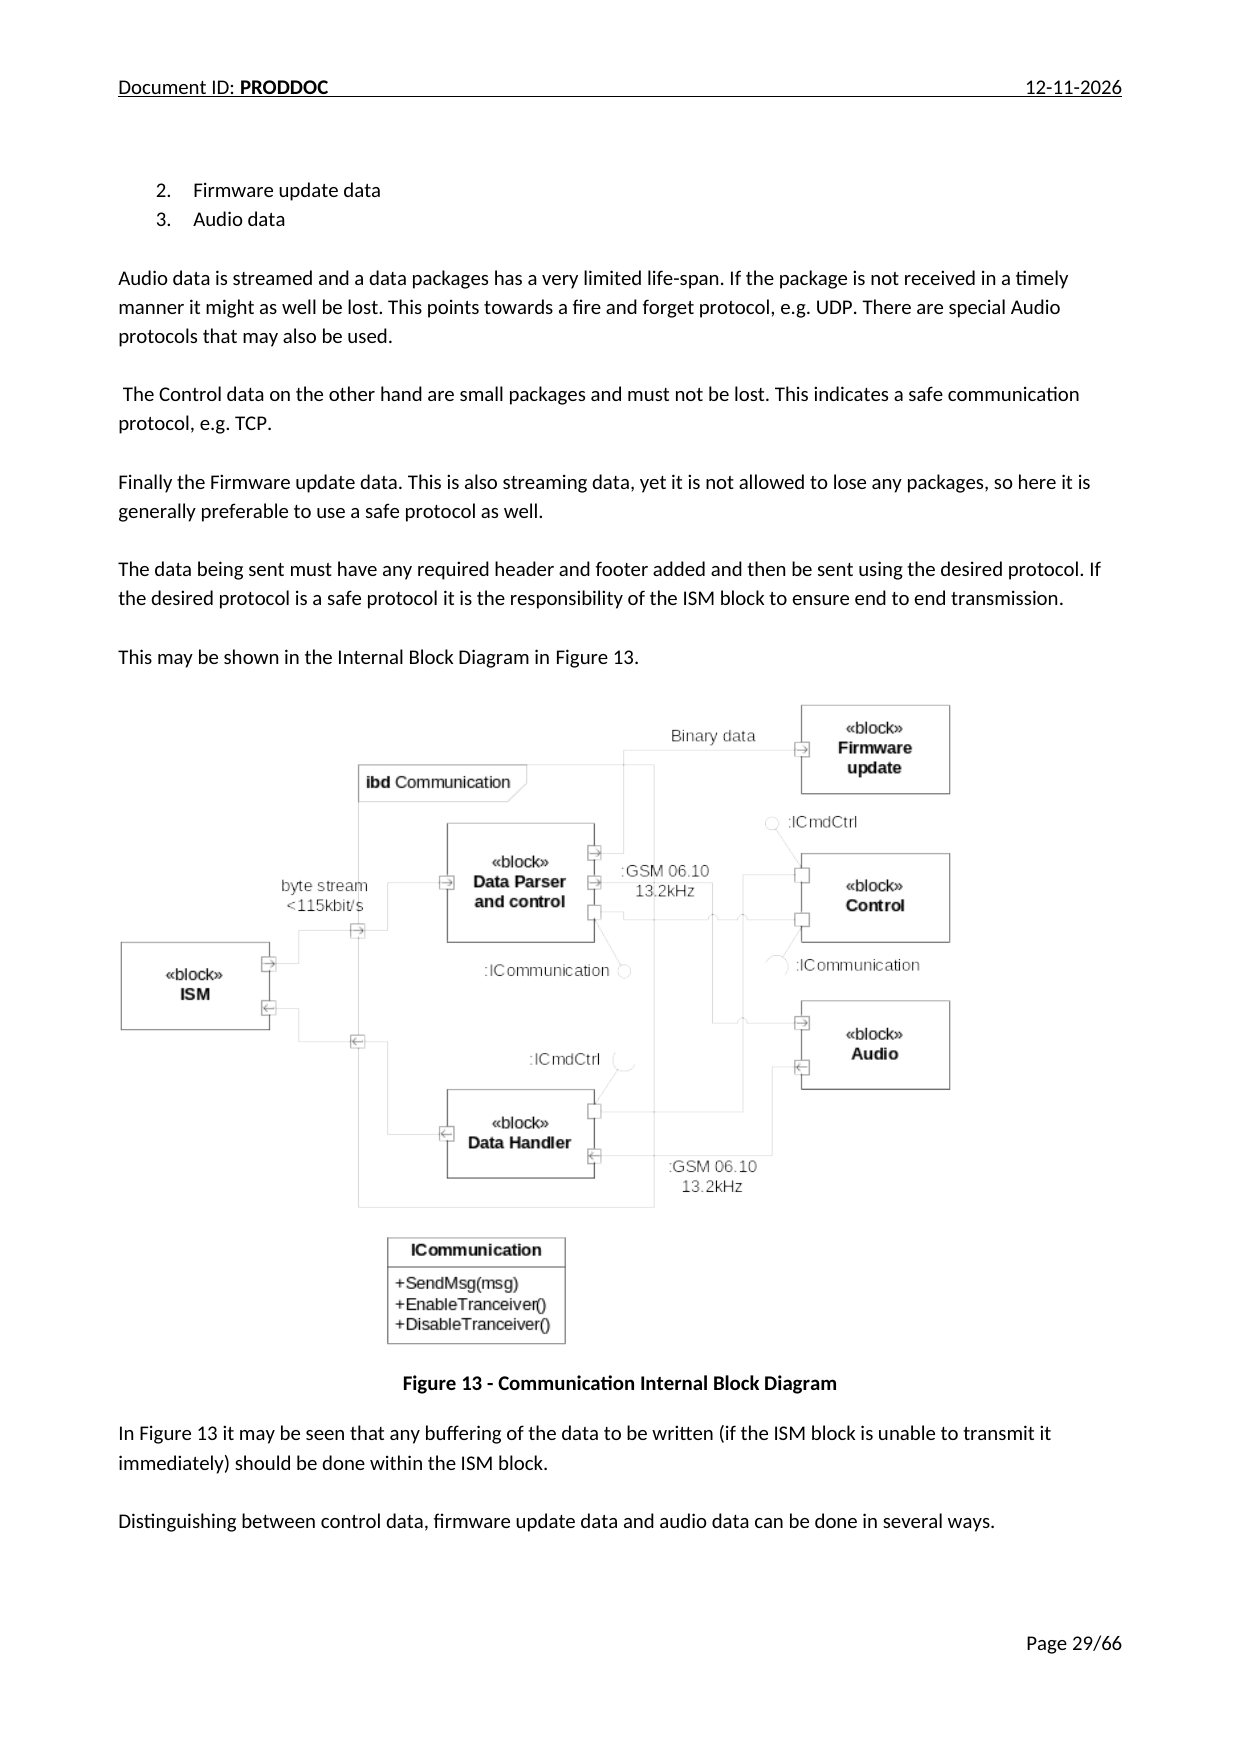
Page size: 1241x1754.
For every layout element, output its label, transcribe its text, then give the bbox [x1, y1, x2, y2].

list Firmware update data [156, 177, 1122, 203]
text Audio data is streamed and a data packages has a very limited life-span. If the package is not received in a timely manner it might as well be lost. This points towards a fire and forget protocol, e.g. UDP. There are special Audio protocols that may also be used. [118, 265, 1122, 348]
text Finally the Firmware update data. This is also streaming data, yet it is not allowed to lose any packages, so here it is generally preferable to use a safe protocol as well. [118, 469, 1122, 523]
text The data being sent must have any required header and footer added and then be sent using the desired protocol. If the desired protocol is a safe protocol it is the responsibility of the ISM block to ensure end to end transmission. [118, 556, 1122, 611]
list Audio data [156, 206, 1122, 232]
text This may be shown in the Internal Block Diagram in Figure 13. [118, 644, 1122, 669]
text In Figure 13 it may be seen that any buffering of the data to be written (if the ISM block is unable to transmit it immediately) should be done within the ISM block. [118, 1421, 1122, 1475]
text Figure 13 - Communication Internal Block Diagram [118, 1371, 1122, 1396]
text Distinguishing between control data, firmware update data and audio data can be done in several ways. [118, 1508, 1122, 1533]
text The Control data on the other hand are small packages and must not be lost. This indicates a safe communication protocol, e.g. TCP. [118, 381, 1122, 436]
